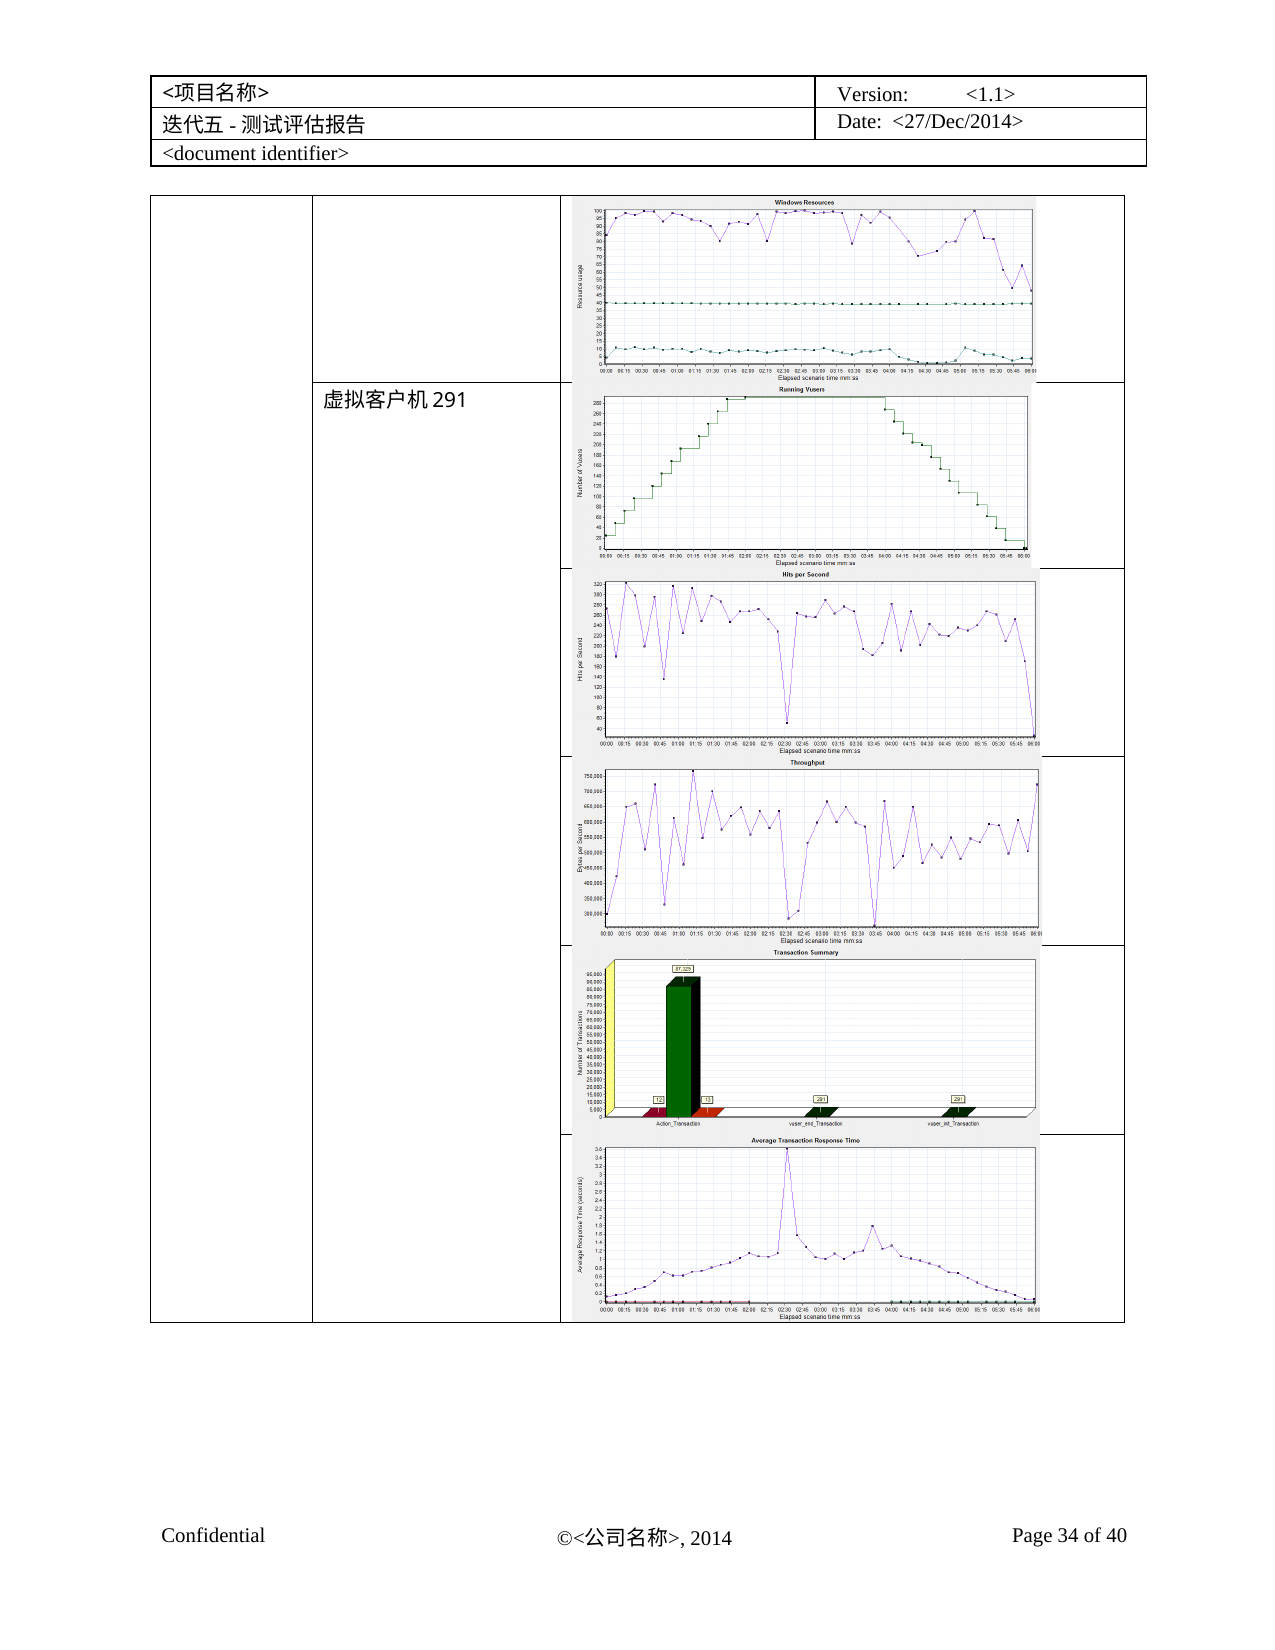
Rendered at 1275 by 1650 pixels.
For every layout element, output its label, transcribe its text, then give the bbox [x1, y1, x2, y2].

table_cell [561, 946, 571, 1134]
table_cell [1043, 757, 1124, 945]
table_cell [561, 569, 571, 756]
table_cell [1040, 569, 1124, 756]
table_cell [1040, 1135, 1124, 1322]
picture [571, 196, 1043, 1322]
table_cell [1032, 383, 1124, 567]
table_cell [1037, 196, 1124, 382]
table_cell [561, 1135, 571, 1322]
table_cell [561, 196, 571, 382]
table_cell [1040, 946, 1124, 1134]
table_cell 虚拟客户机291 [313, 383, 560, 1322]
table_cell [561, 383, 571, 567]
table_cell [561, 757, 571, 945]
